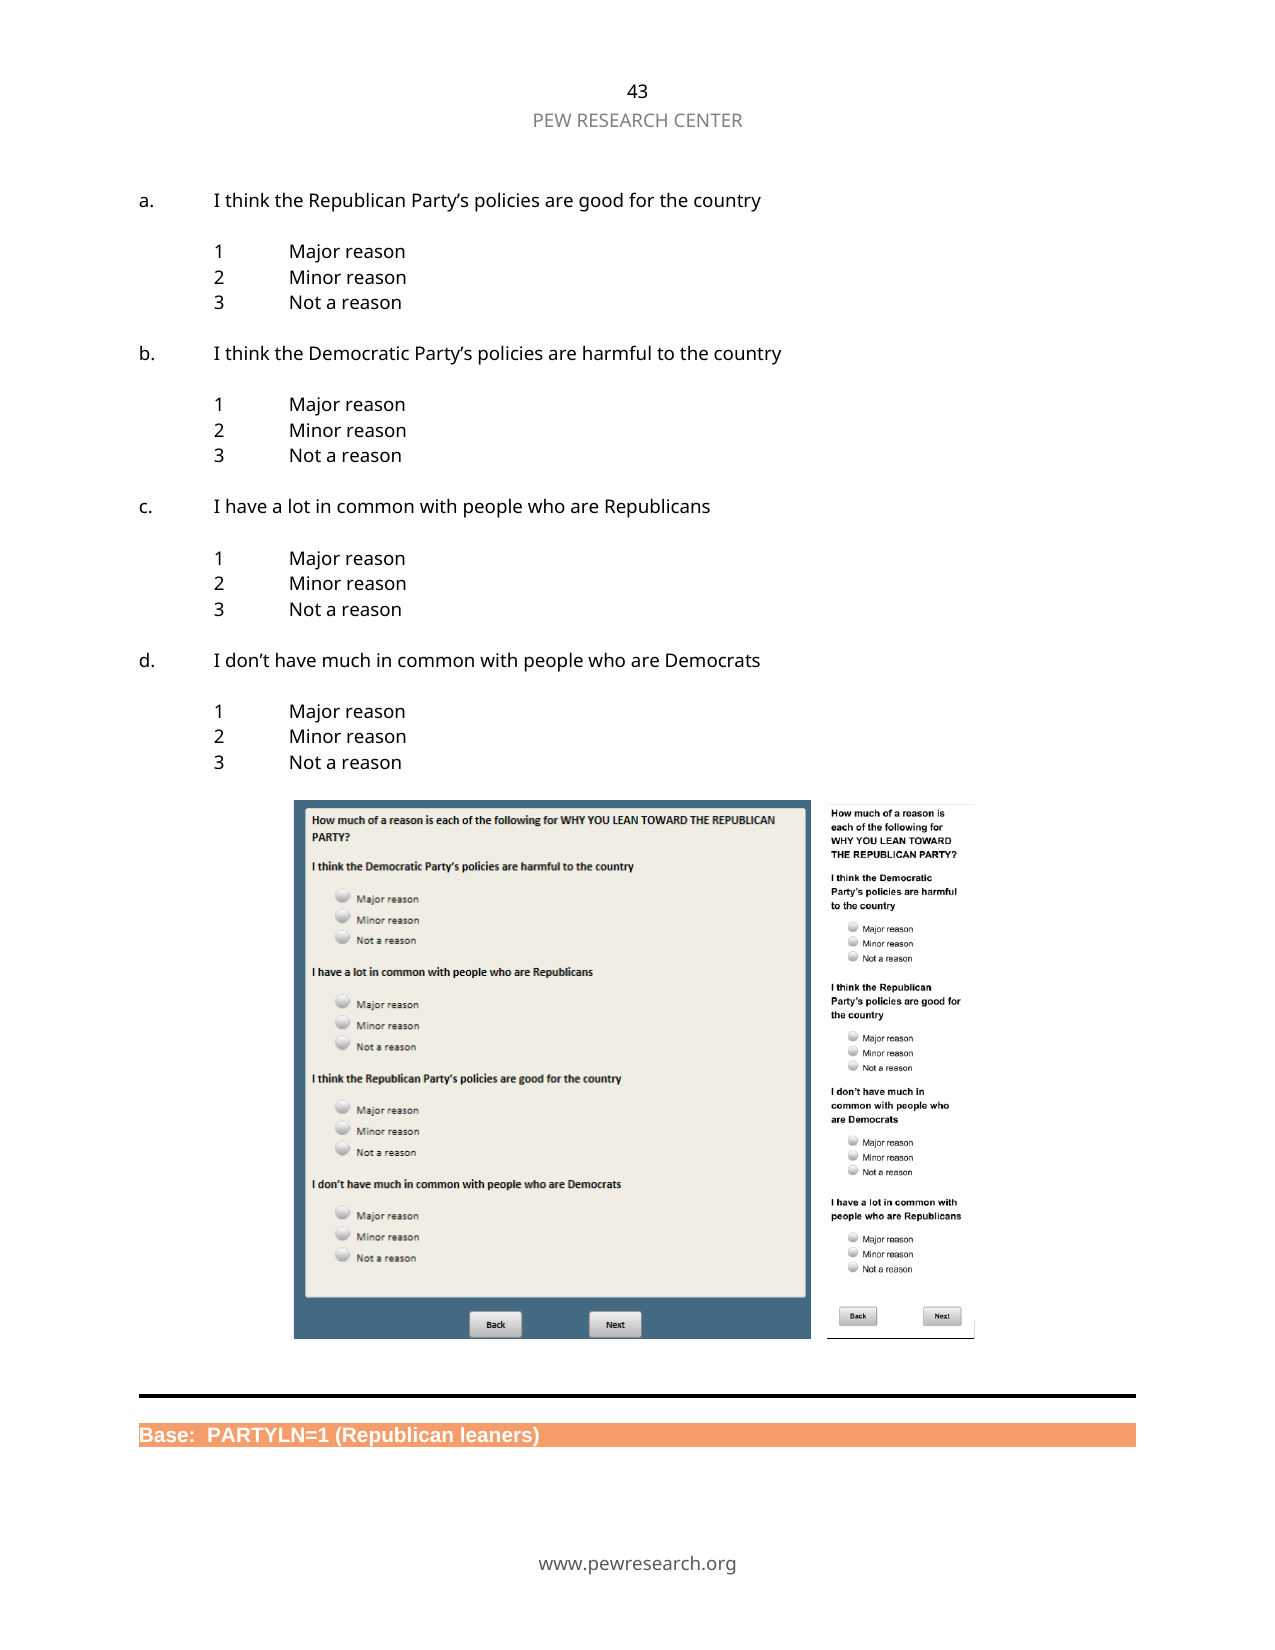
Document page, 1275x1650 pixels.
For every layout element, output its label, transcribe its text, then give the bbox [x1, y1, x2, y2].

text 2 Minor reason [214, 570, 1136, 596]
picture [293, 800, 982, 1339]
text 3 Not a reason [214, 443, 1136, 468]
text 1 Major reason [214, 392, 1136, 417]
text 3 Not a reason [214, 289, 1136, 315]
text d. I don’t have much in common with people who are Democrats [139, 647, 1136, 672]
text c. I have a lot in common with people who are Republicans [139, 494, 1136, 519]
text Base: PARTYLN=1 (Republican leaners) [139, 1423, 1136, 1447]
text b. I think the Democratic Party’s policies are harmful to the country [139, 341, 1136, 366]
text 3 Not a reason [214, 596, 1136, 621]
text 2 Minor reason [214, 723, 1136, 749]
text a. I think the Republican Party’s policies are good for the country [139, 187, 1136, 213]
text 1 Major reason [214, 238, 1136, 264]
text 2 Minor reason [214, 417, 1136, 443]
text 1 Major reason [214, 698, 1136, 723]
text 3 Not a reason [214, 749, 1136, 774]
text 2 Minor reason [214, 264, 1136, 289]
text 1 Major reason [214, 545, 1136, 570]
